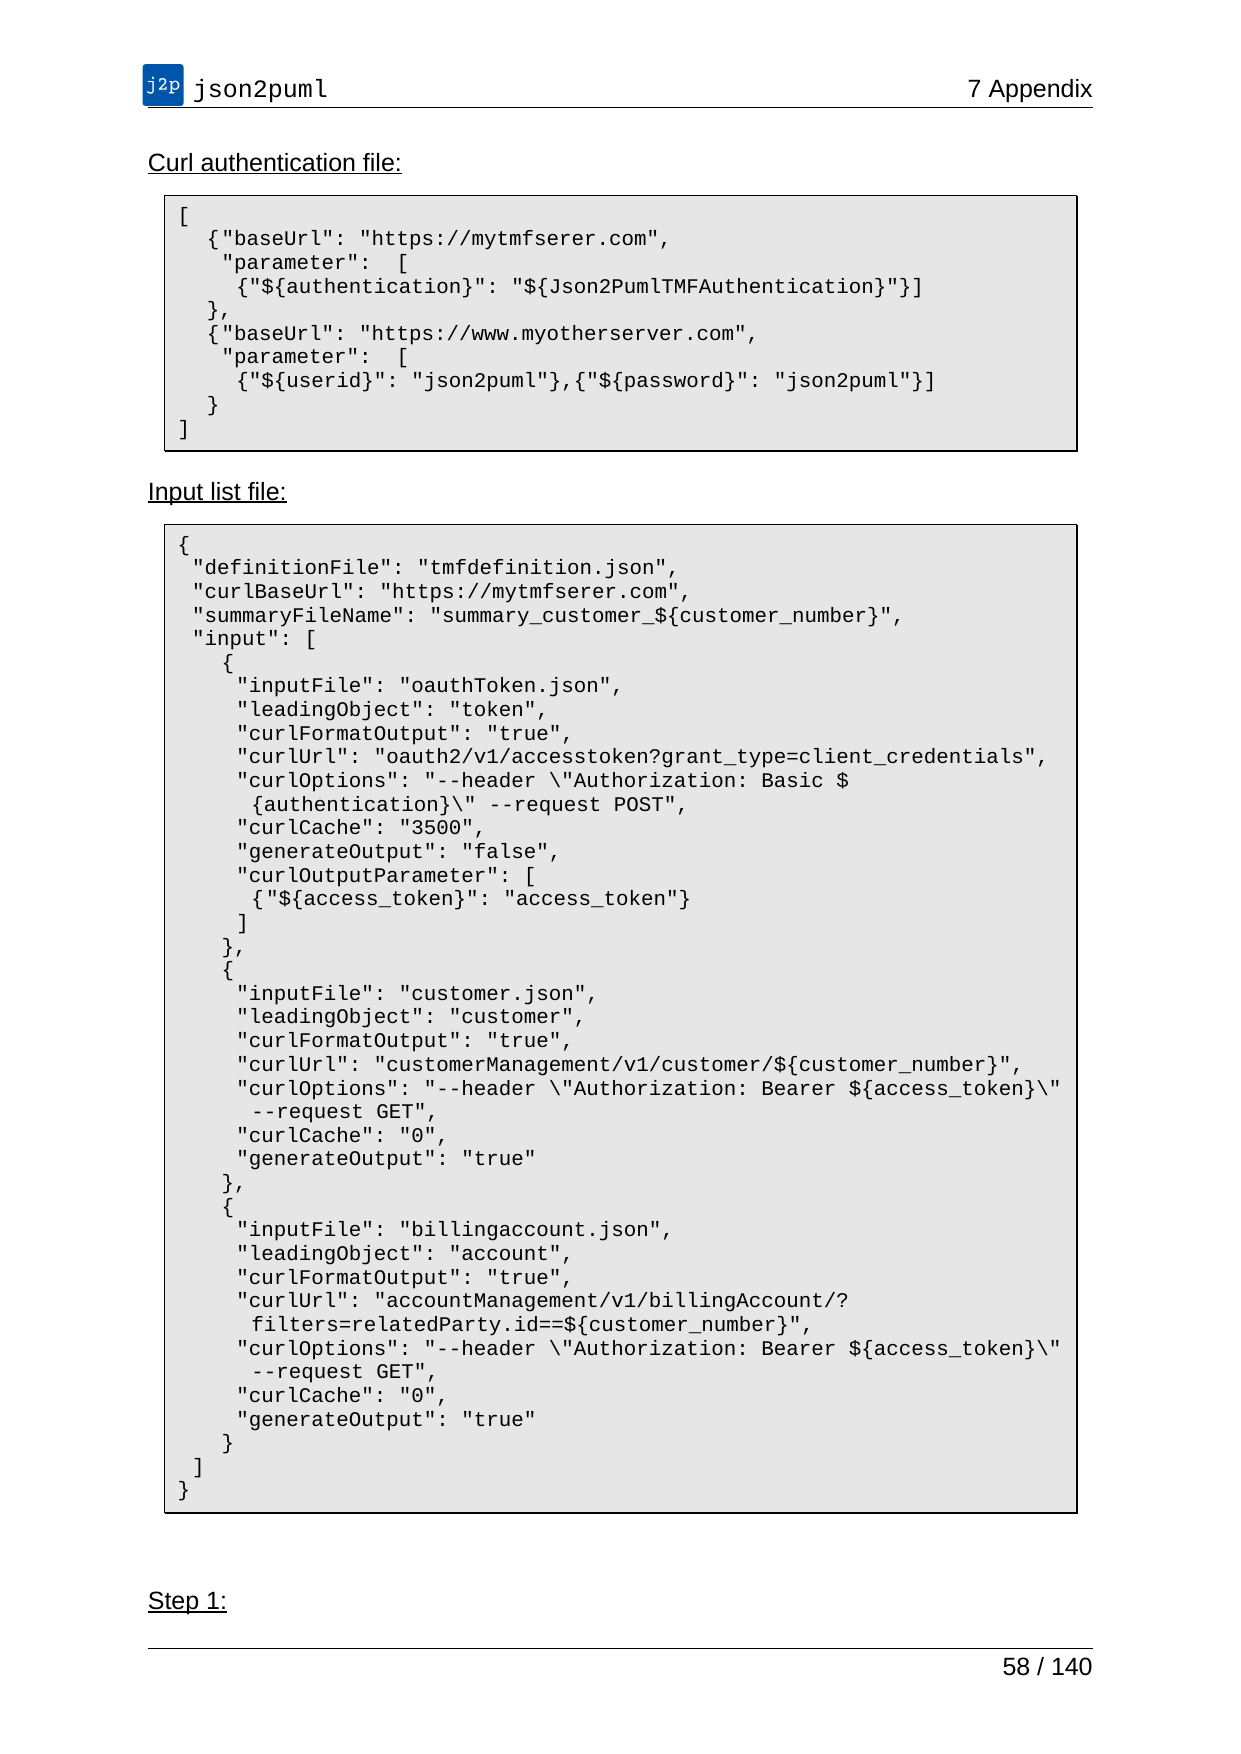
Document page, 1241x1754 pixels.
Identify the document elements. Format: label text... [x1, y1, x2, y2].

text "definitionFile": "tmfdefinition.json", [165, 548, 1076, 572]
text "generateOutput": "false", [165, 832, 1076, 855]
text { "baseUrl": "https://mytmfserer.com", [165, 219, 1076, 243]
text "generateOutput": "true" [165, 1399, 1076, 1423]
text "curlUrl": "accountManagement/v1/billingAccount/?filters=relatedParty.id==${customer_number}", [165, 1281, 1076, 1328]
text "inputFile": "billingaccount.json", [165, 1210, 1076, 1234]
text } [165, 384, 1076, 408]
text "generateOutput": "true" [165, 1139, 1076, 1163]
text { [165, 950, 1076, 973]
text Input list file: [148, 477, 1093, 505]
text "curlCache": "0", [165, 1376, 1076, 1399]
text "parameter": [ [165, 337, 1076, 361]
text Curl authentication file: [148, 148, 1093, 176]
text "curlCache": "0", [165, 1115, 1076, 1139]
text { "baseUrl": "https://www.myotherserver.com", [165, 313, 1076, 337]
text "curlFormatOutput": "true", [165, 713, 1076, 737]
text "curlOptions": "--header \"Authorization: Bearer ${access_token}\" --request GET", [165, 1328, 1076, 1376]
text [ [165, 196, 1076, 219]
text "curlUrl": "oauth2/v1/accesstoken?grant_type=client_credentials", [165, 737, 1076, 761]
text "curlBaseUrl": "https://mytmfserer.com", [165, 572, 1076, 595]
text "leadingObject": "customer", [165, 997, 1076, 1021]
text "input": [ [165, 619, 1076, 642]
text "curlUrl": "customerManagement/v1/customer/${customer_number}", [165, 1044, 1076, 1068]
text "inputFile": "customer.json", [165, 973, 1076, 997]
text "curlOptions": "--header \"Authorization: Bearer ${access_token}\" --request GET", [165, 1068, 1076, 1115]
text } [165, 1470, 1076, 1512]
text }, [165, 926, 1076, 950]
text ] [165, 1446, 1076, 1470]
text "summaryFileName": "summary_customer_${customer_number}", [165, 595, 1076, 619]
picture [142, 64, 184, 106]
text "curlCache": "3500", [165, 808, 1076, 832]
text "curlFormatOutput": "true", [165, 1257, 1076, 1281]
text }, [165, 1163, 1076, 1186]
text "inputFile": "oauthToken.json", [165, 666, 1076, 690]
text "leadingObject": "token", [165, 690, 1076, 713]
text { [165, 1186, 1076, 1210]
text "curlFormatOutput": "true", [165, 1021, 1076, 1044]
text "leadingObject": "account", [165, 1234, 1076, 1257]
text "parameter": [ [165, 243, 1076, 266]
text ] [165, 408, 1076, 450]
text }, [165, 290, 1076, 313]
text {"${authentication}": "${Json2PumlTMFAuthentication}"}] [165, 266, 1076, 290]
text ] [165, 903, 1076, 926]
text { [165, 525, 1076, 548]
text { "${access_token}": "access_token"} [165, 879, 1076, 903]
text {"${userid}": "json2puml"},{"${password}": "json2puml"}] [165, 361, 1076, 384]
text Step 1: [148, 1586, 1093, 1615]
text { [165, 642, 1076, 666]
text "curlOptions": "--header \"Authorization: Basic ${authentication}\" --request POST", [165, 761, 1076, 808]
text } [165, 1423, 1076, 1446]
text "curlOutputParameter": [ [165, 855, 1076, 879]
